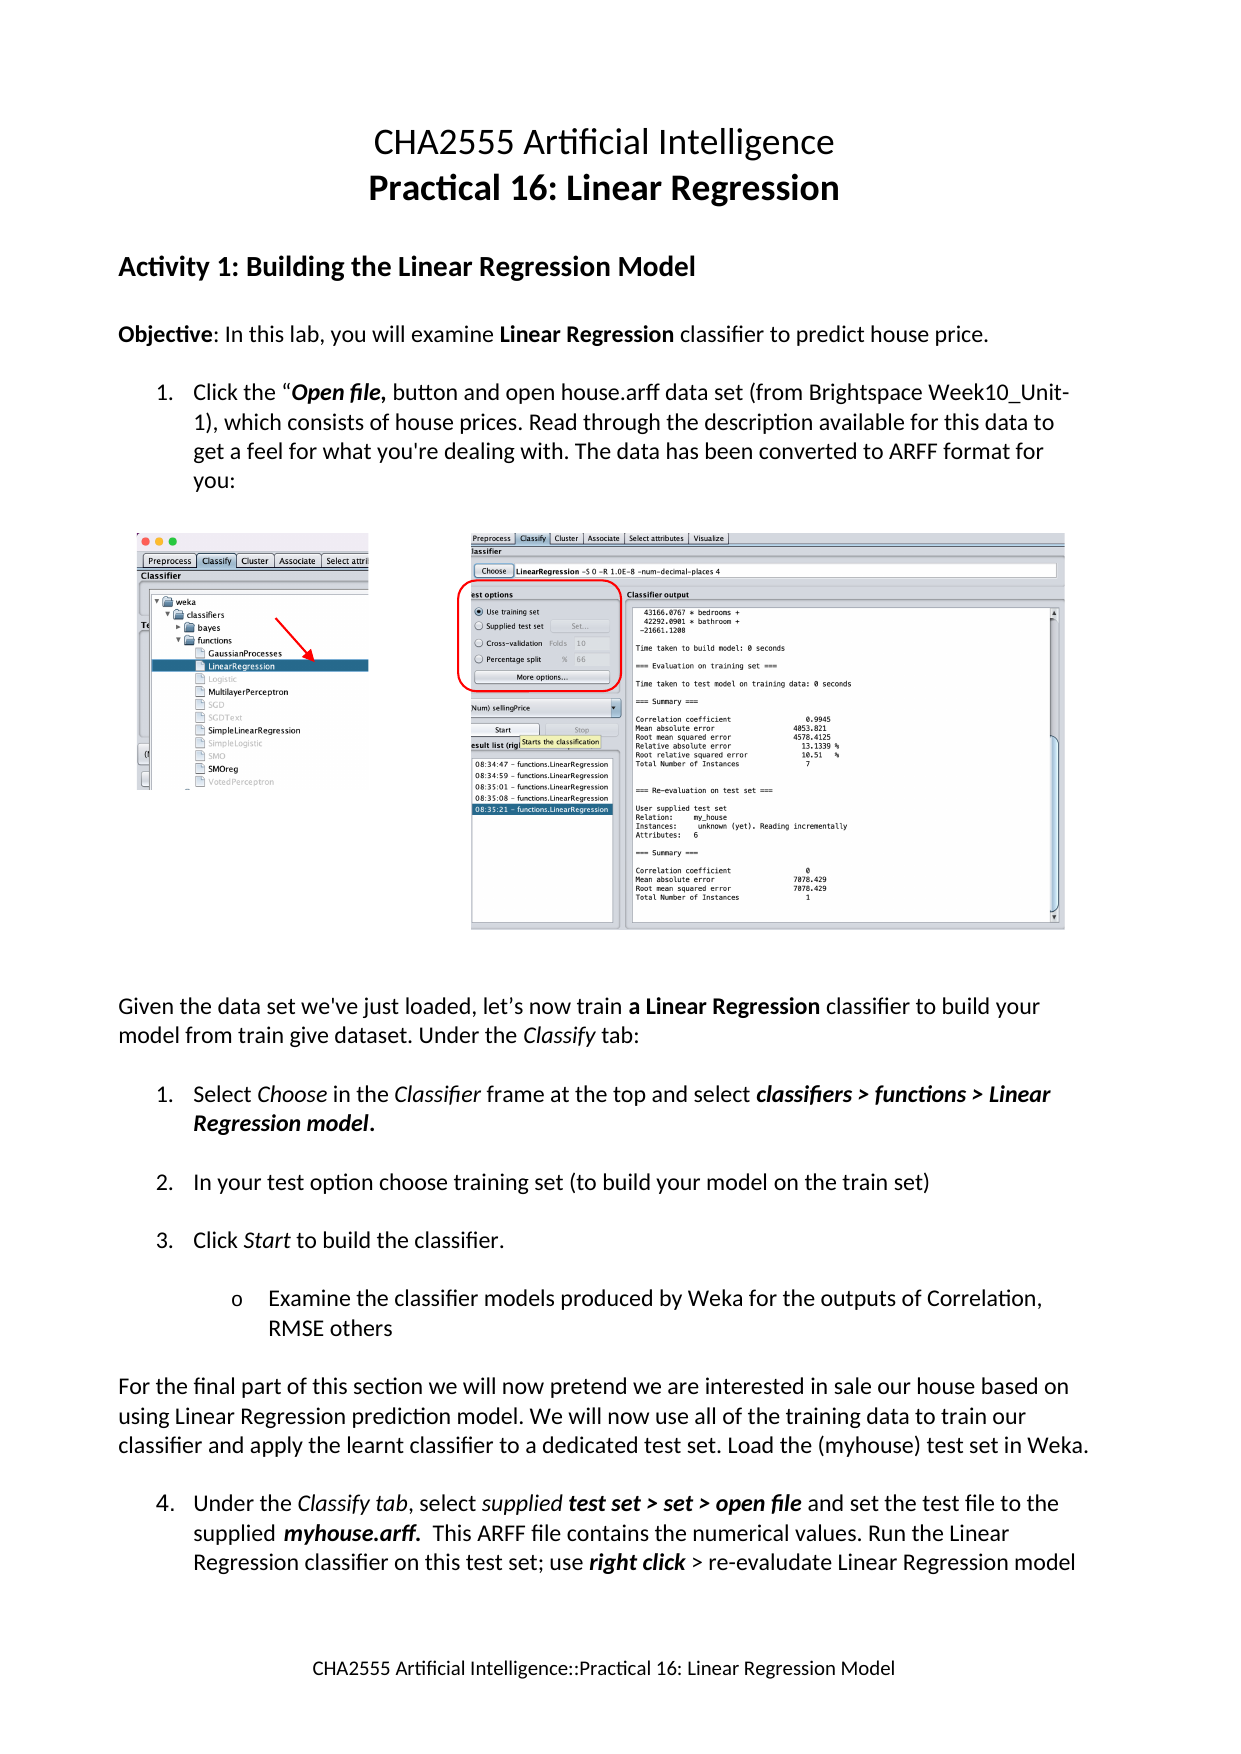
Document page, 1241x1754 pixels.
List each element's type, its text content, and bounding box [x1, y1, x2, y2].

picture [471, 582, 620, 690]
list Click the “Open file, button and open house.arff data set (from Brightspace Week10_Unit-1), which consists of house prices. Read through the description available for this data to get a feel for what you're dealing with. The data has been converted to ARFF format for you: [156, 377, 1090, 494]
text Objective: In this lab, you will examine Linear Regression classifier to predict house price. [118, 319, 1090, 348]
subtitle Practical 16: Linear Regression [118, 164, 1090, 210]
list In your test option choose training set (to build your model on the train set) [156, 1167, 1090, 1196]
text For the final part of this section we will now pretend we are interested in sale our house based on using Linear Regression prediction model. We will now use all of the training data to train our classifier and apply the learnt classifier to a dedicated test set. Load the (myhouse) test set in Weka. [118, 1371, 1090, 1459]
list Select Choose in the Classifier frame at the top and select classifiers > functions > Linear Regression model. [156, 1079, 1090, 1137]
list Examine the classifier models produced by Weka for the outputs of Correlation, RMSE others [231, 1283, 1090, 1342]
list Click Start to build the classifier. [156, 1225, 1090, 1254]
picture [471, 533, 1065, 930]
picture [136, 533, 369, 790]
list Under the Classify tab, select supplied test set > set > open file and set the test file to the supplied myhouse.arff. This ARFF file contains the numerical values. Run the Linear Regression classifier on this test set; use right click > re-evaludate Linear Regression model [156, 1488, 1090, 1576]
text Given the data set we've just loaded, let’s now train a Linear Regression classifier to build your model from train give dataset. Under the Classify tab: [118, 991, 1090, 1050]
subtitle Activity 1: Building the Linear Regression Model [118, 248, 1090, 283]
subtitle CHA2555 Artificial Intelligence [118, 118, 1090, 164]
